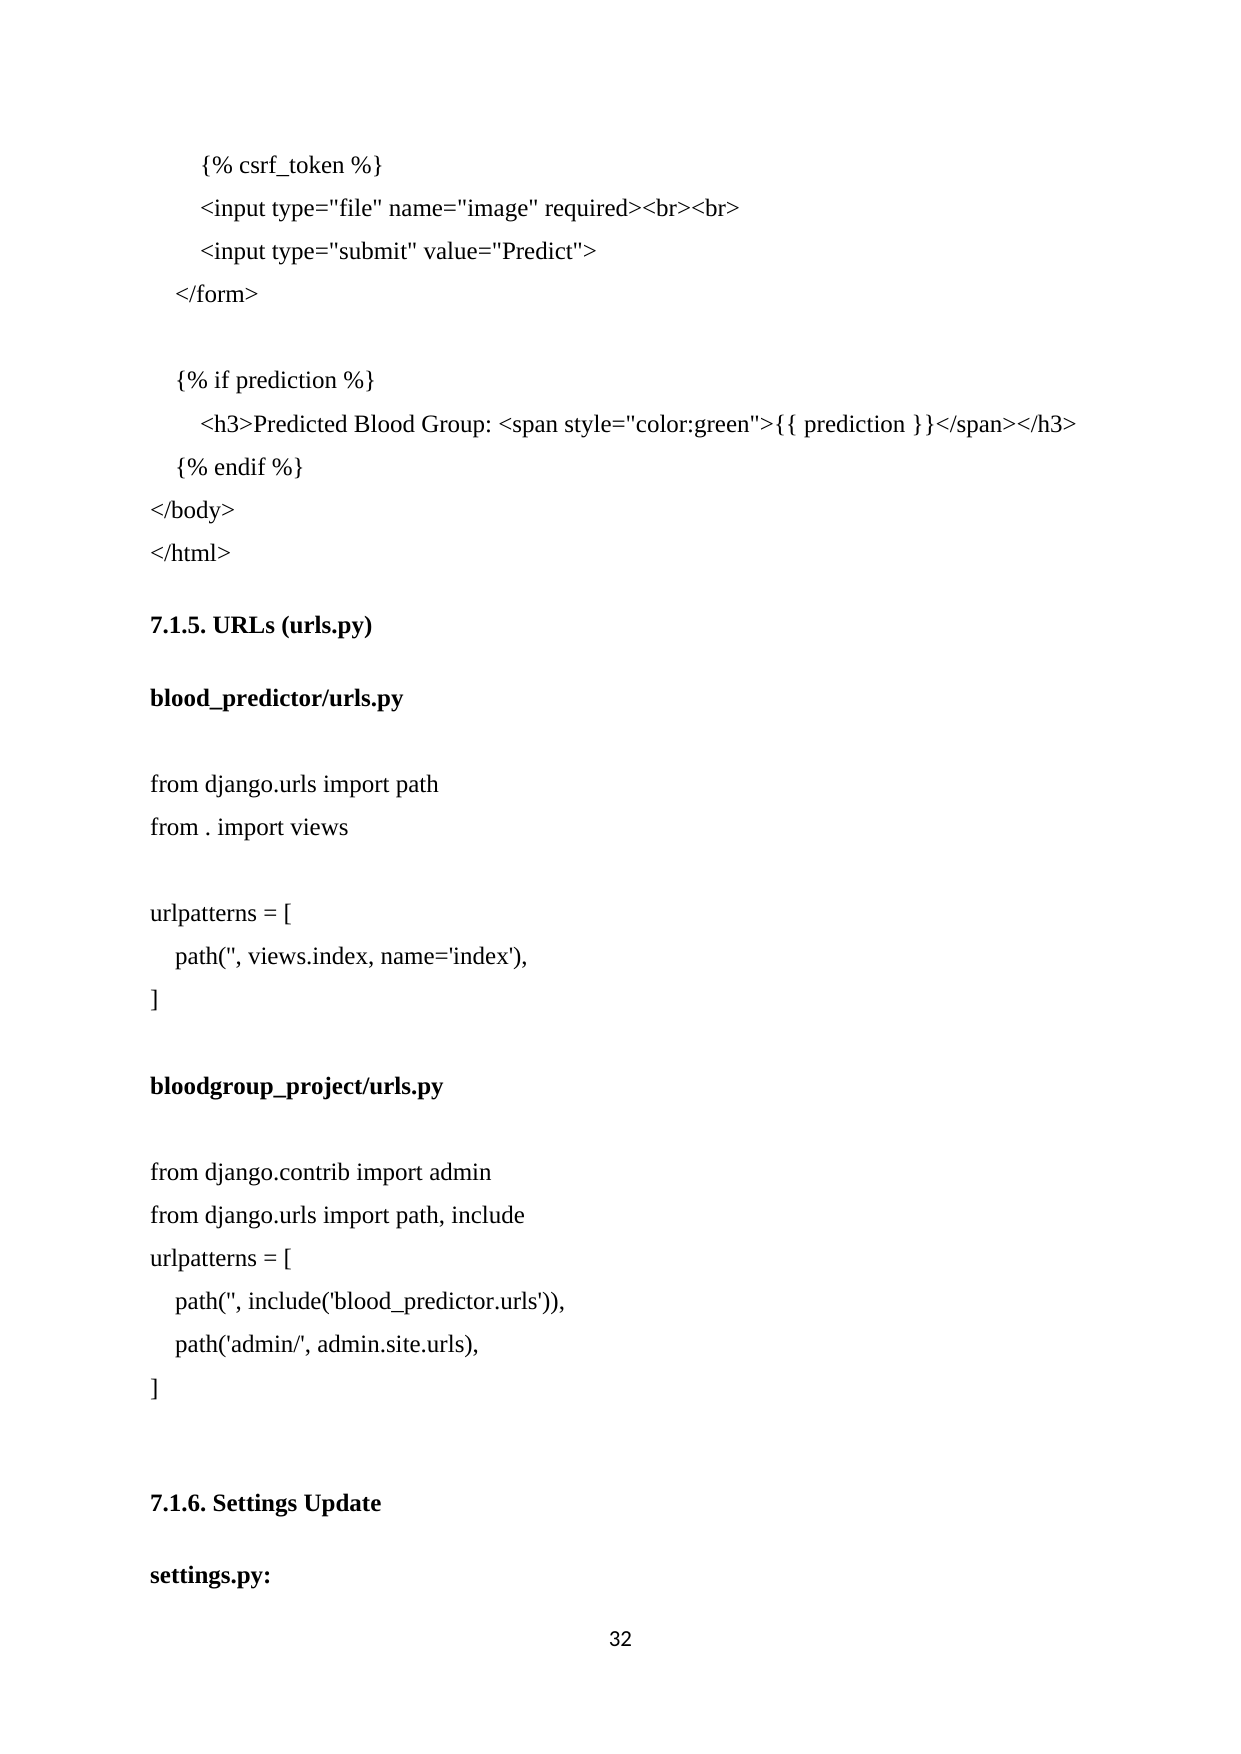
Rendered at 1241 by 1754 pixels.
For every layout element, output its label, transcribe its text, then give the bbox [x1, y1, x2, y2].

text path('admin/', admin.site.urls), [150, 1329, 1090, 1358]
text </body> [150, 495, 1090, 524]
text </html> [150, 538, 1090, 567]
text urlpatterns = [ [150, 898, 1090, 927]
text {% if prediction %} [150, 366, 1090, 394]
text from django.urls import path [150, 769, 1090, 798]
text path('', views.index, name='index'), [150, 941, 1090, 970]
text bloodgroup_project/urls.py [150, 1071, 1090, 1099]
text urlpatterns = [ [150, 1243, 1090, 1272]
text ] [150, 984, 1090, 1013]
text 7.1.6. Settings Update [150, 1488, 1090, 1517]
text from django.contrib import admin [150, 1157, 1090, 1186]
text from . import views [150, 812, 1090, 841]
text path('', include('blood_predictor.urls')), [150, 1286, 1090, 1315]
text 7.1.5. URLs (urls.py) [150, 610, 1090, 639]
text from django.urls import path, include [150, 1200, 1090, 1229]
text {% csrf_token %} [150, 150, 1090, 179]
text {% endif %} [150, 452, 1090, 481]
text settings.py: [150, 1560, 1090, 1589]
text <input type="file" name="image" required><br><br> [150, 193, 1090, 222]
text ] [150, 1373, 1090, 1401]
text <input type="submit" value="Predict"> [150, 236, 1090, 265]
text <h3>Predicted Blood Group: <span style="color:green">{{ prediction }}</span></h3> [150, 409, 1090, 437]
text </form> [150, 279, 1090, 308]
text blood_predictor/urls.py [150, 683, 1090, 711]
